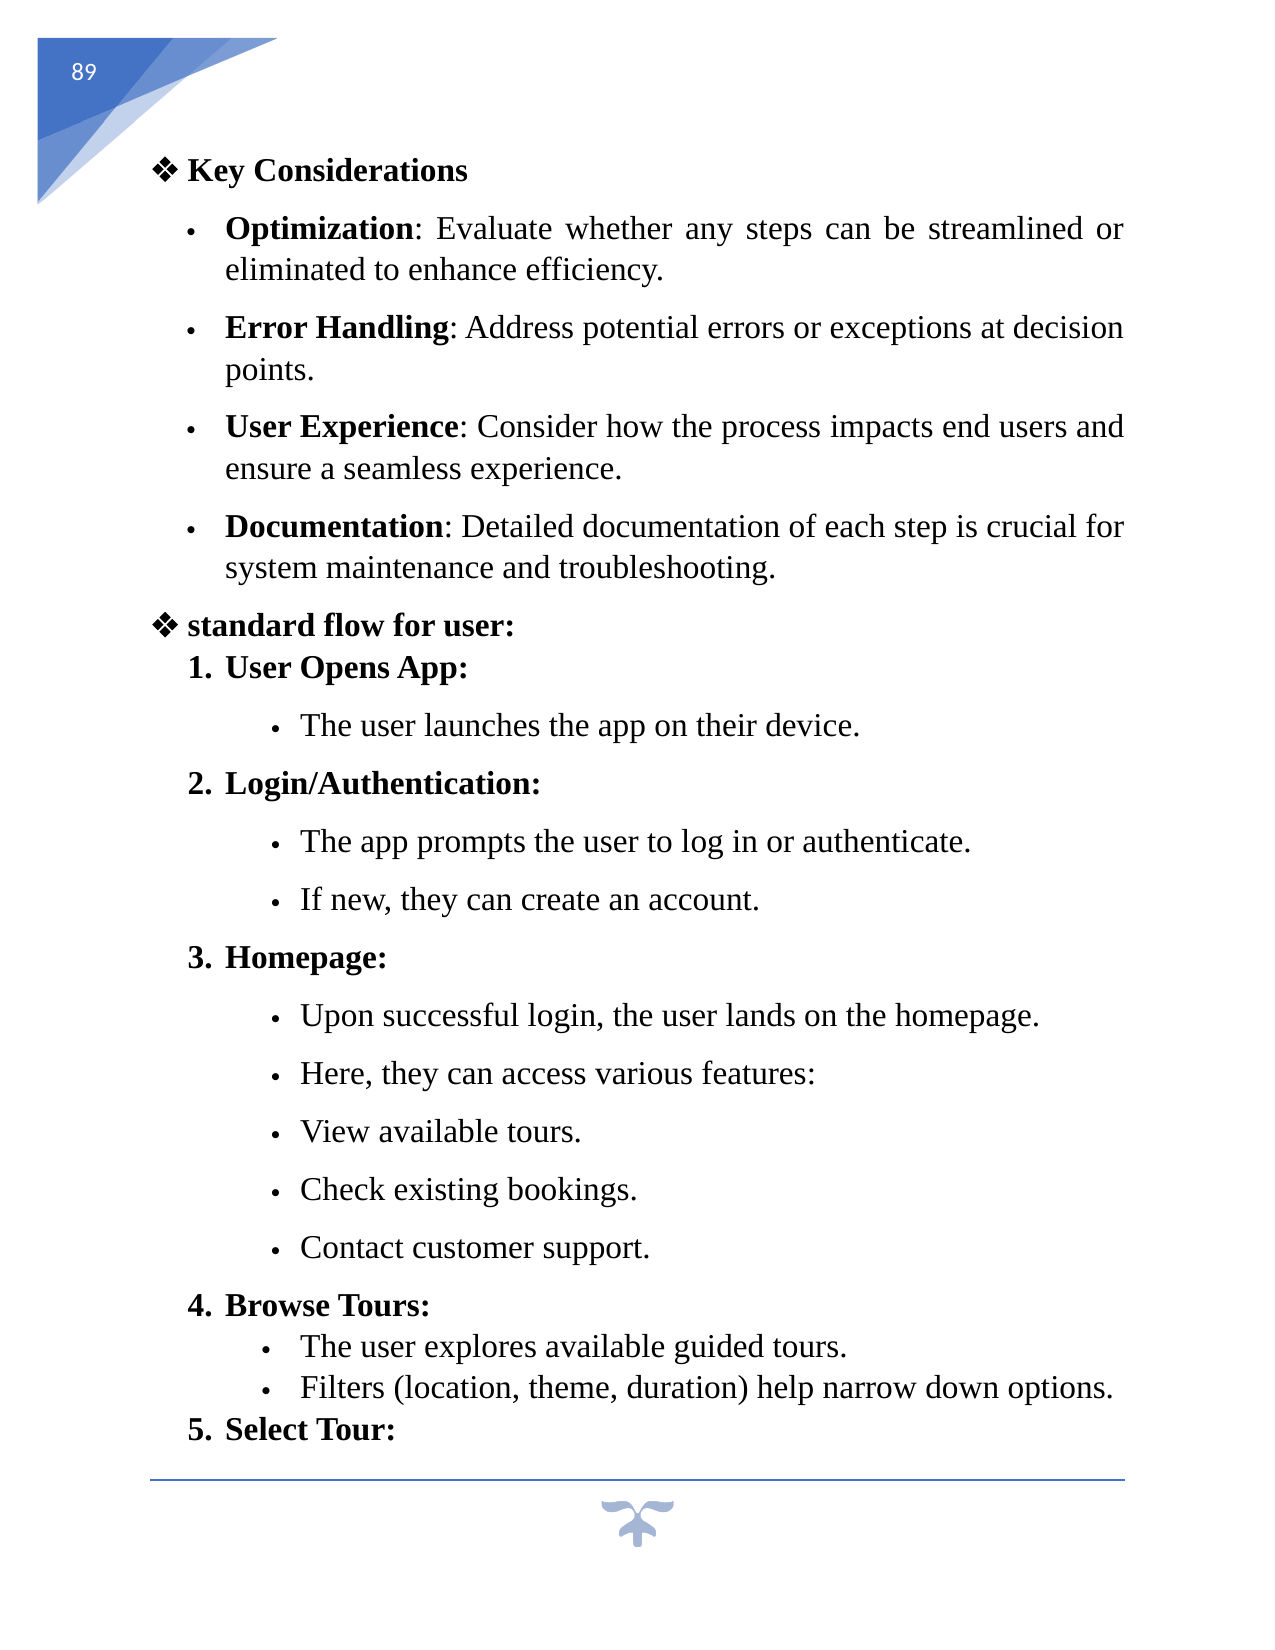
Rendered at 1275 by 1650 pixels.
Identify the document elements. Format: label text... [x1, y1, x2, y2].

list Upon successful login, the user lands on the homepage. [272, 995, 1125, 1033]
list Key Considerations [150, 150, 1125, 188]
list Optimization: Evaluate whether any steps can be streamlined or eliminated to enhance efficiency. [187, 208, 1125, 288]
list Error Handling: Address potential errors or exceptions at decision points. [187, 307, 1125, 387]
list View available tours. [272, 1111, 1125, 1149]
list The app prompts the user to log in or authenticate. [272, 821, 1125, 859]
list Documentation: Detailed documentation of each step is crucial for system maintenance and troubleshooting. [187, 506, 1125, 586]
list Browse Tours: [187, 1285, 1125, 1323]
list Select Tour: [187, 1409, 1125, 1447]
list standard flow for user: [150, 606, 1125, 644]
list Login/Authentication: [187, 763, 1125, 801]
list Here, they can access various features: [272, 1053, 1125, 1091]
list User Experience: Consider how the process impacts end users and ensure a seamless experience. [187, 407, 1125, 486]
list User Opens App: [187, 647, 1125, 685]
list Contact customer support. [272, 1227, 1125, 1265]
list Homepage: [187, 937, 1125, 975]
list Filters (location, theme, duration) help narrow down options. [262, 1368, 1125, 1406]
list The user explores available guided tours. [262, 1326, 1125, 1365]
picture [37, 37, 279, 206]
list If new, they can create an account. [272, 879, 1125, 917]
list The user launches the app on their device. [272, 705, 1125, 743]
list Check existing bookings. [272, 1169, 1125, 1207]
